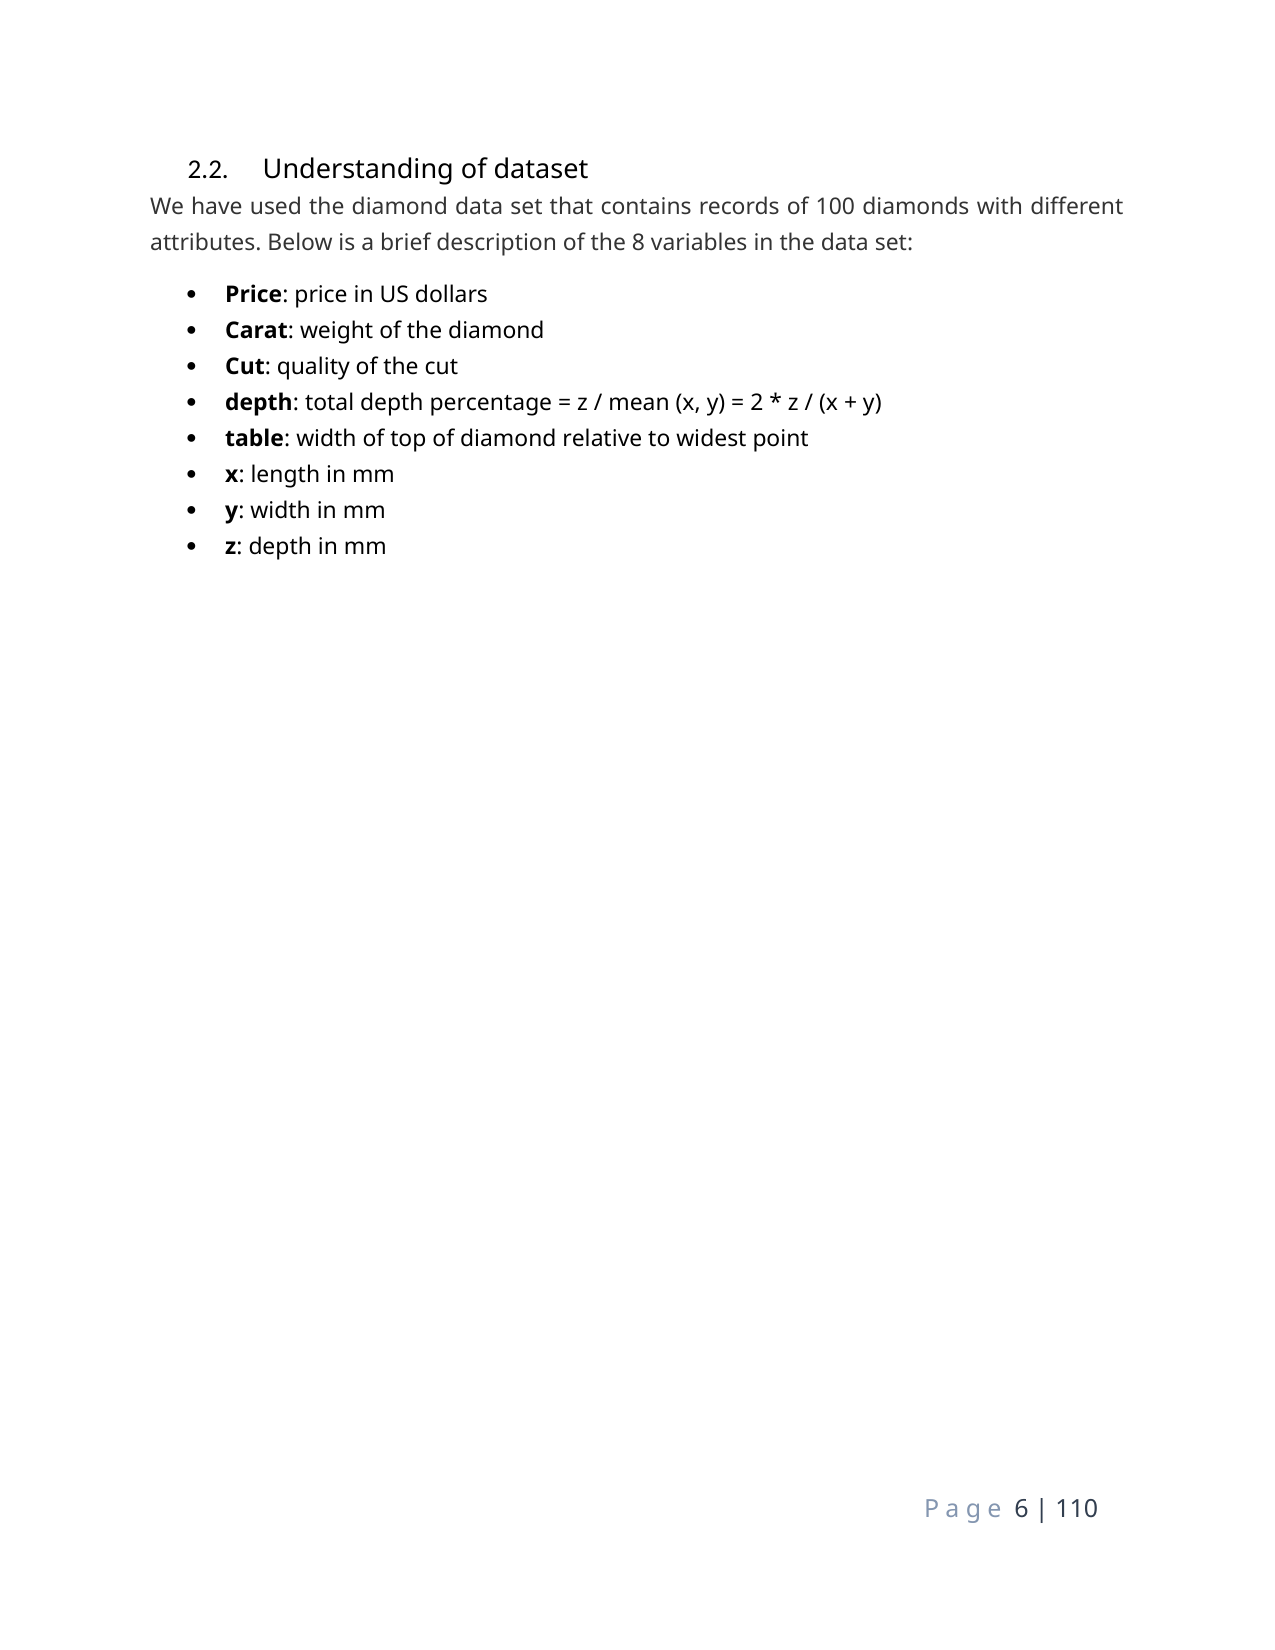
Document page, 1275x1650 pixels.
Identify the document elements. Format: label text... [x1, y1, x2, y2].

subtitle Understanding of dataset [187, 150, 1125, 187]
text We have used the diamond data set that contains records of 100 diamonds with different attributes. Below is a brief description of the 8 variables in the data set: [150, 221, 1125, 257]
list Price: price in US dollars [187, 278, 1125, 309]
list depth: total depth percentage = z / mean (x, y) = 2 * z / (x + y) [187, 386, 1125, 417]
list z: depth in mm [187, 530, 1125, 561]
list x: length in mm [187, 458, 1125, 489]
list table: width of top of diamond relative to widest point [187, 422, 1125, 453]
list Cut: quality of the cut [187, 350, 1125, 381]
list y: width in mm [187, 494, 1125, 525]
list Carat: weight of the diamond [187, 314, 1125, 346]
